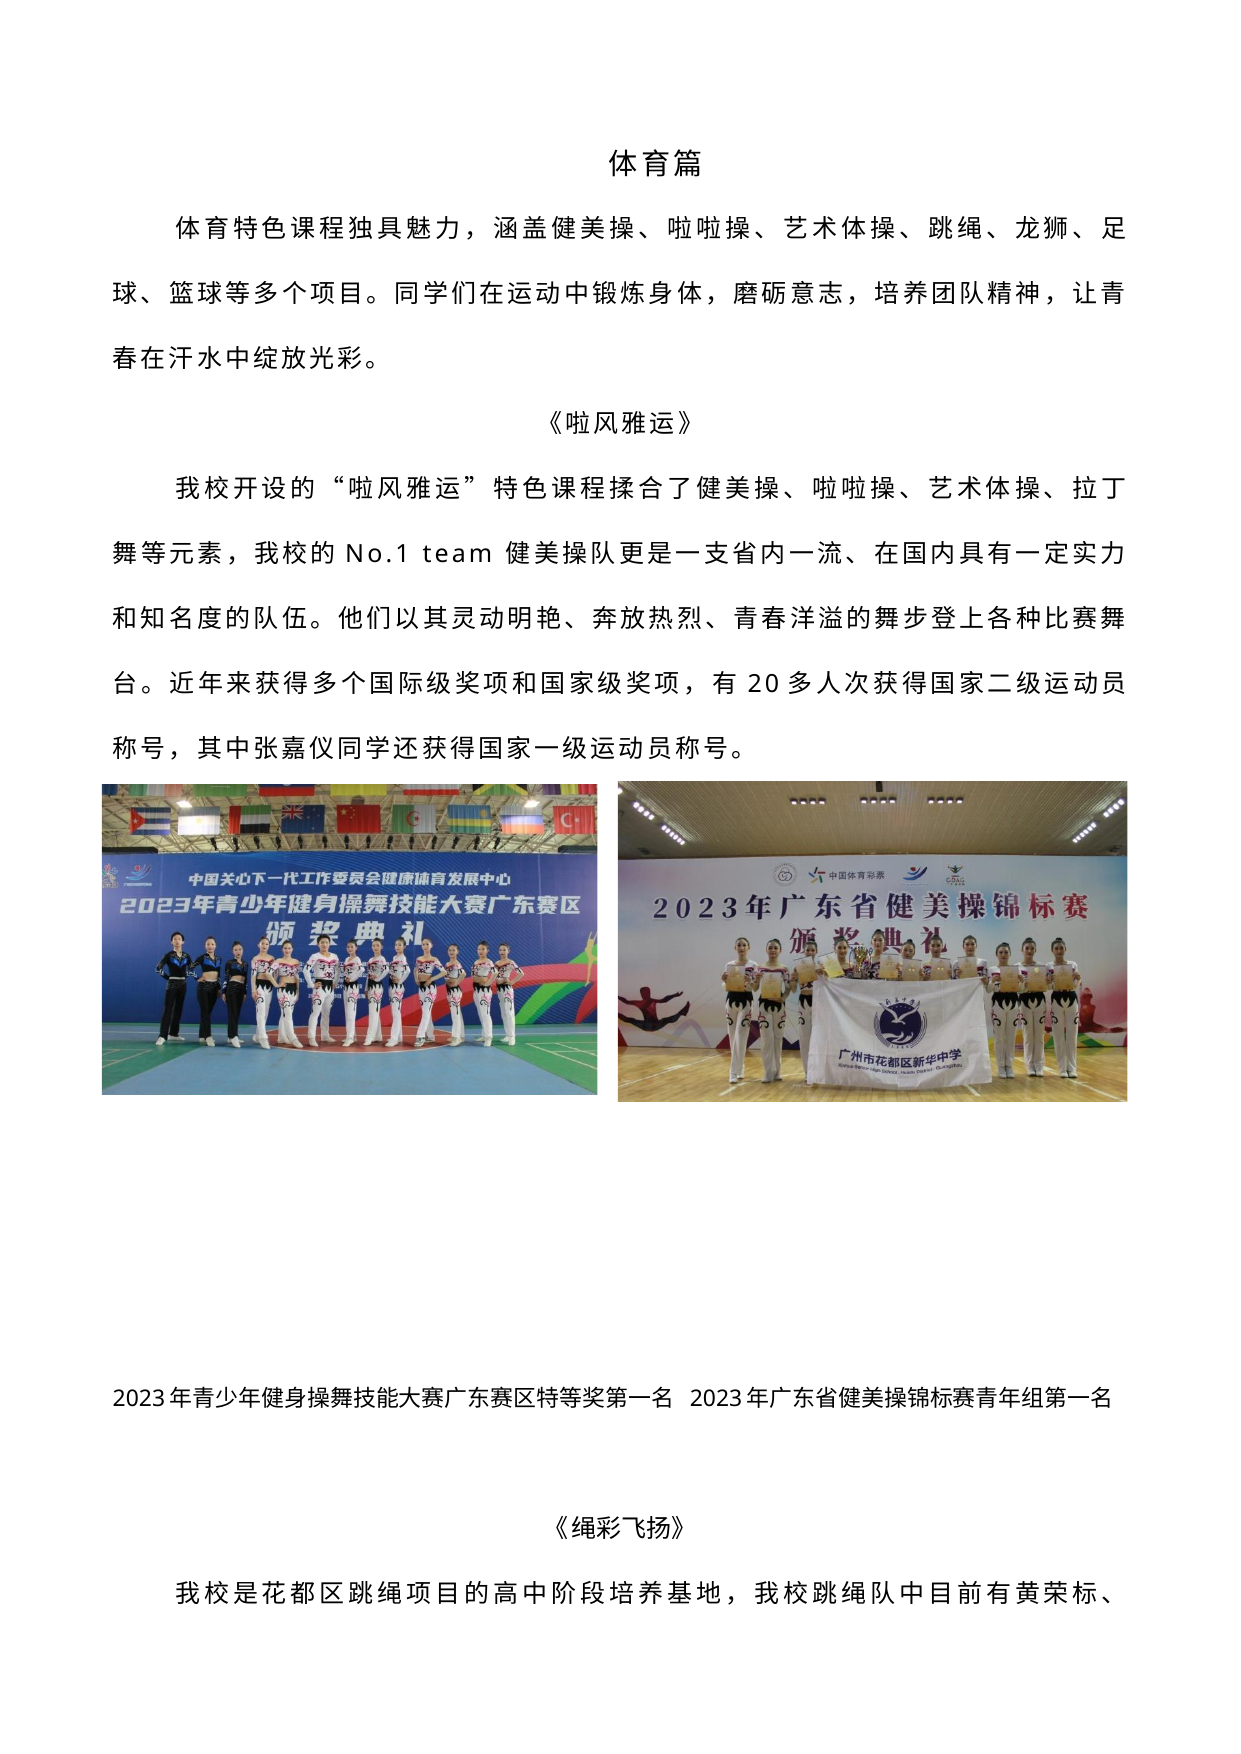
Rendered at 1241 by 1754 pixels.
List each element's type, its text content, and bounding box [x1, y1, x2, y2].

picture [616, 781, 1128, 1101]
picture [100, 784, 597, 1094]
text 2023年青少年健身操舞技能大赛广东赛区特等奖第一名 2023年广东省健美操锦标赛青年组第一名 [112, 1364, 1128, 1429]
text 《啦风雅运》 [112, 389, 1128, 454]
text 体育特色课程独具魅力，涵盖健美操、啦啦操、艺术体操、跳绳、龙狮、足球、篮球等多个项目。同学们在运动中锻炼身体，磨砺意志，培养团队精神，让青春在汗水中绽放光彩。 [112, 194, 1128, 389]
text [112, 1559, 1128, 1624]
text 我校开设的“啦风雅运”特色课程揉合了健美操、啦啦操、艺术体操、拉丁舞等元素，我校的No.1 team 健美操队更是一支省内一流、在国内具有一定实力和知名度的队伍。他们以其灵动明艳、奔放热烈、青春洋溢的舞步登上各种比赛舞台。近年来获得多个国际级奖项和国家级奖项，有20多人次获得国家二级运动员称号，其中张嘉仪同学还获得国家一级运动员称号。 [112, 454, 1128, 779]
text 《绳彩飞扬》 [112, 1494, 1128, 1559]
text 体育篇 [112, 129, 1128, 194]
